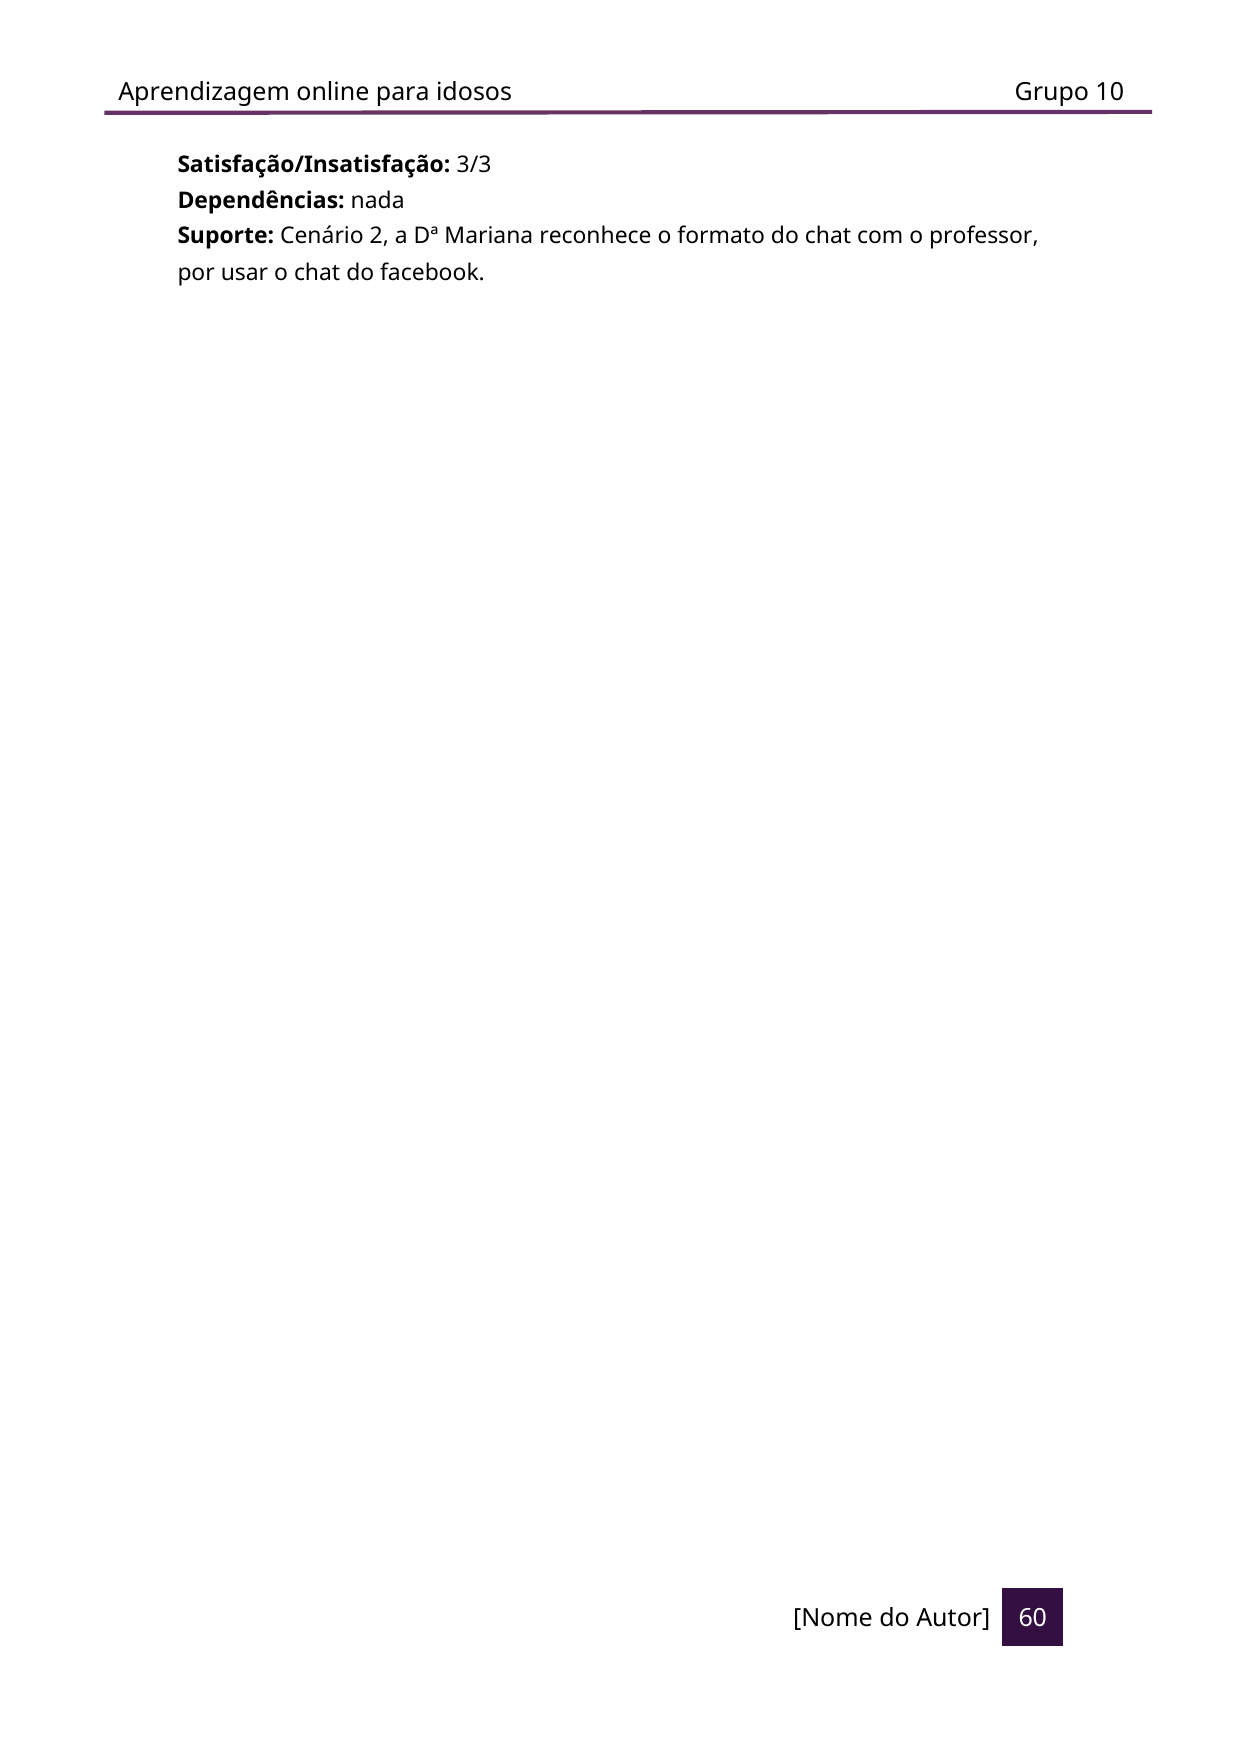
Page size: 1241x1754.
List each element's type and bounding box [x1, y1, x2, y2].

text [177, 148, 1063, 287]
